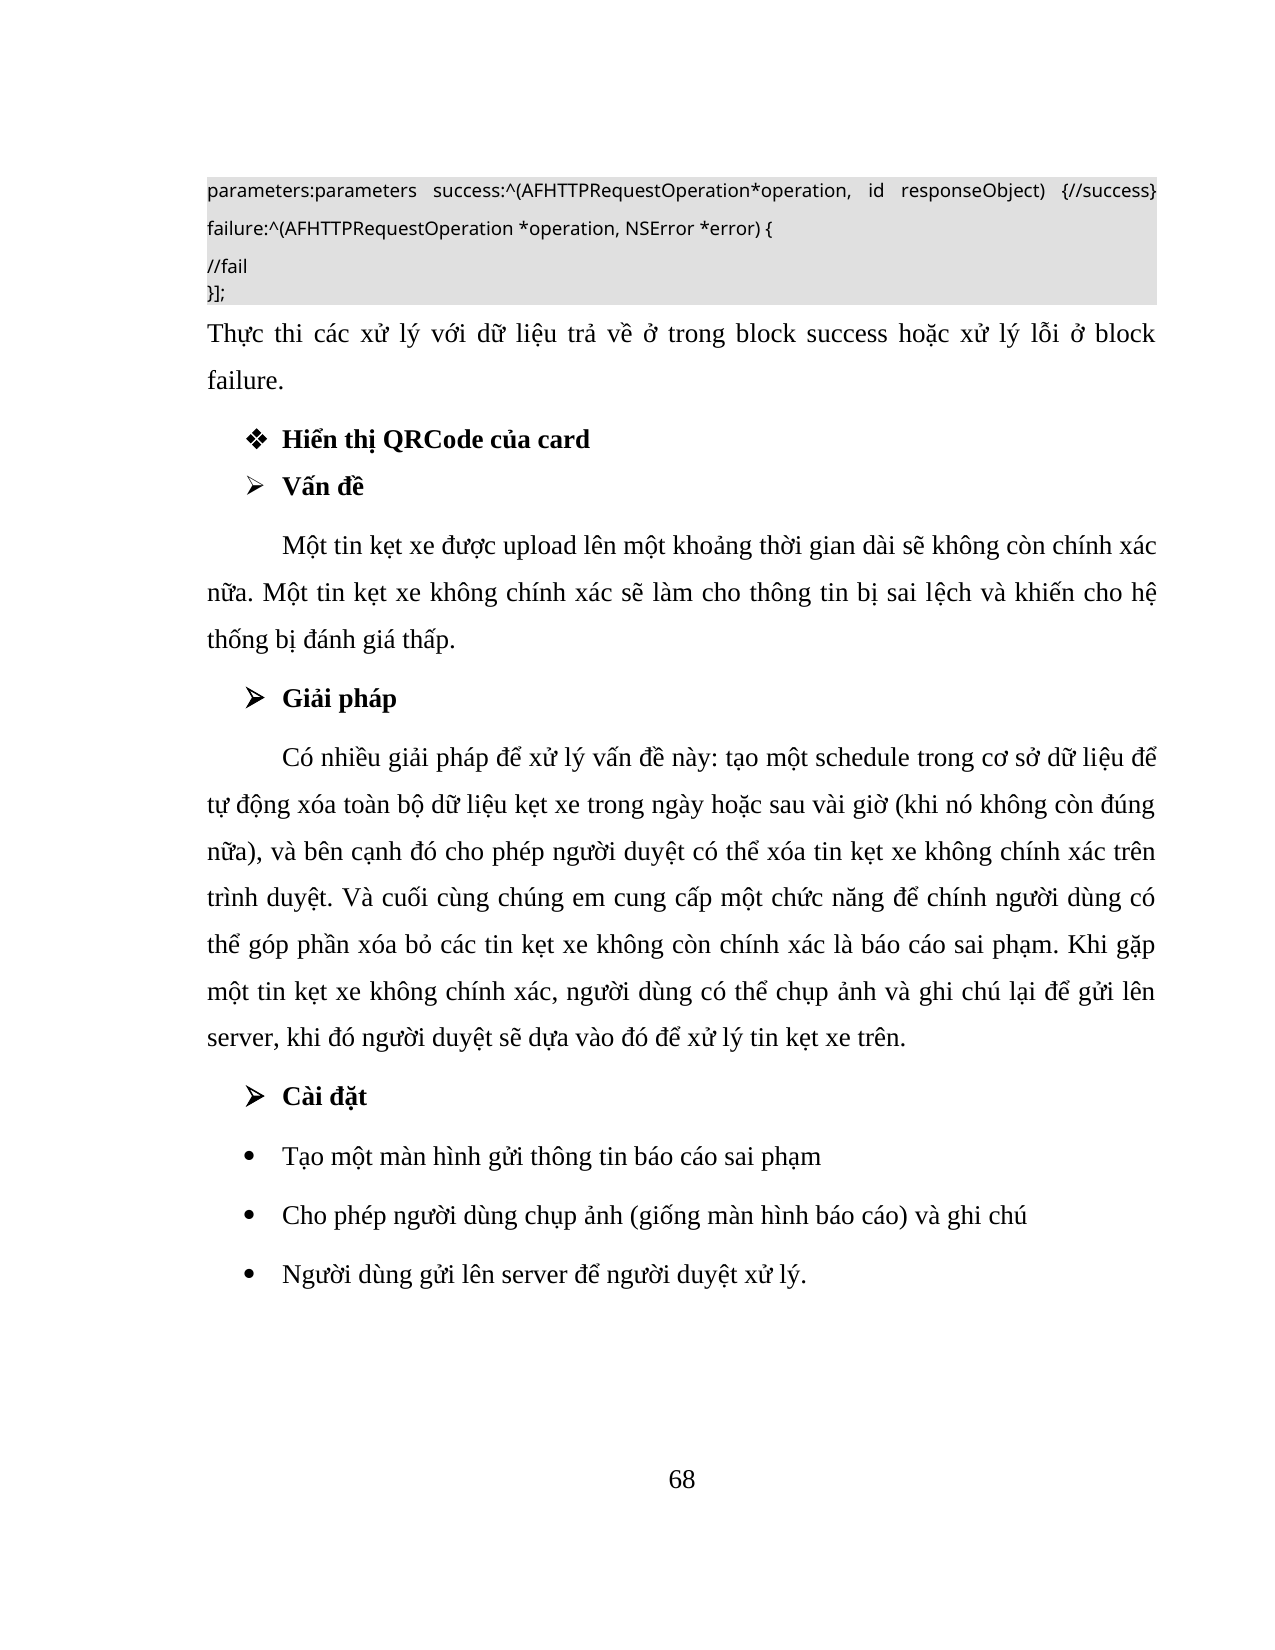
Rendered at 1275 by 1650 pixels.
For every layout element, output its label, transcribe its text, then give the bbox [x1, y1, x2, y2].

list Cho phép người dùng chụp ảnh (giống màn hình báo cáo) và ghi chú [244, 1199, 1157, 1231]
text }]; [207, 279, 1157, 305]
text Thực thi các xử lý với dữ liệu trả về ở trong block success hoặc xử lý lỗi ở block failure. [207, 317, 1157, 395]
text Một tin kẹt xe được upload lên một khoảng thời gian dài sẽ không còn chính xác nữa. Một tin kẹt xe không chính xác sẽ làm cho thông tin bị sai lệch và khiến cho hệ thống bị đánh giá thấp. [207, 529, 1157, 654]
list Vấn đề [244, 470, 1157, 501]
list Cài đặt [244, 1081, 1157, 1112]
list Tạo một màn hình gửi thông tin báo cáo sai phạm [244, 1140, 1157, 1171]
list Hiển thị QRCode của card [244, 423, 1157, 454]
text parameters:parameters success:^(AFHTTPRequestOperation*operation, id responseObject) {//success} failure:^(AFHTTPRequestOperation *operation, NSError *error) { [207, 177, 1157, 241]
list Giải pháp [244, 682, 1157, 713]
text Có nhiều giải pháp để xử lý vấn đề này: tạo một schedule trong cơ sở dữ liệu để tự động xóa toàn bộ dữ liệu kẹt xe trong ngày hoặc sau vài giờ (khi nó không còn đúng nữa), và bên cạnh đó cho phép người duyệt có thể xóa tin kẹt xe không chính xác trên trình duyệt. Và cuối cùng chúng em cung cấp một chức năng để chính người dùng có thể góp phần xóa bỏ các tin kẹt xe không còn chính xác là báo cáo sai phạm. Khi gặp một tin kẹt xe không chính xác, người dùng có thể chụp ảnh và ghi chú lại để gửi lên server, khi đó người duyệt sẽ dựa vào đó để xử lý tin kẹt xe trên. [207, 741, 1157, 1052]
text //fail [207, 254, 1157, 279]
list Người dùng gửi lên server để người duyệt xử lý. [244, 1259, 1157, 1290]
